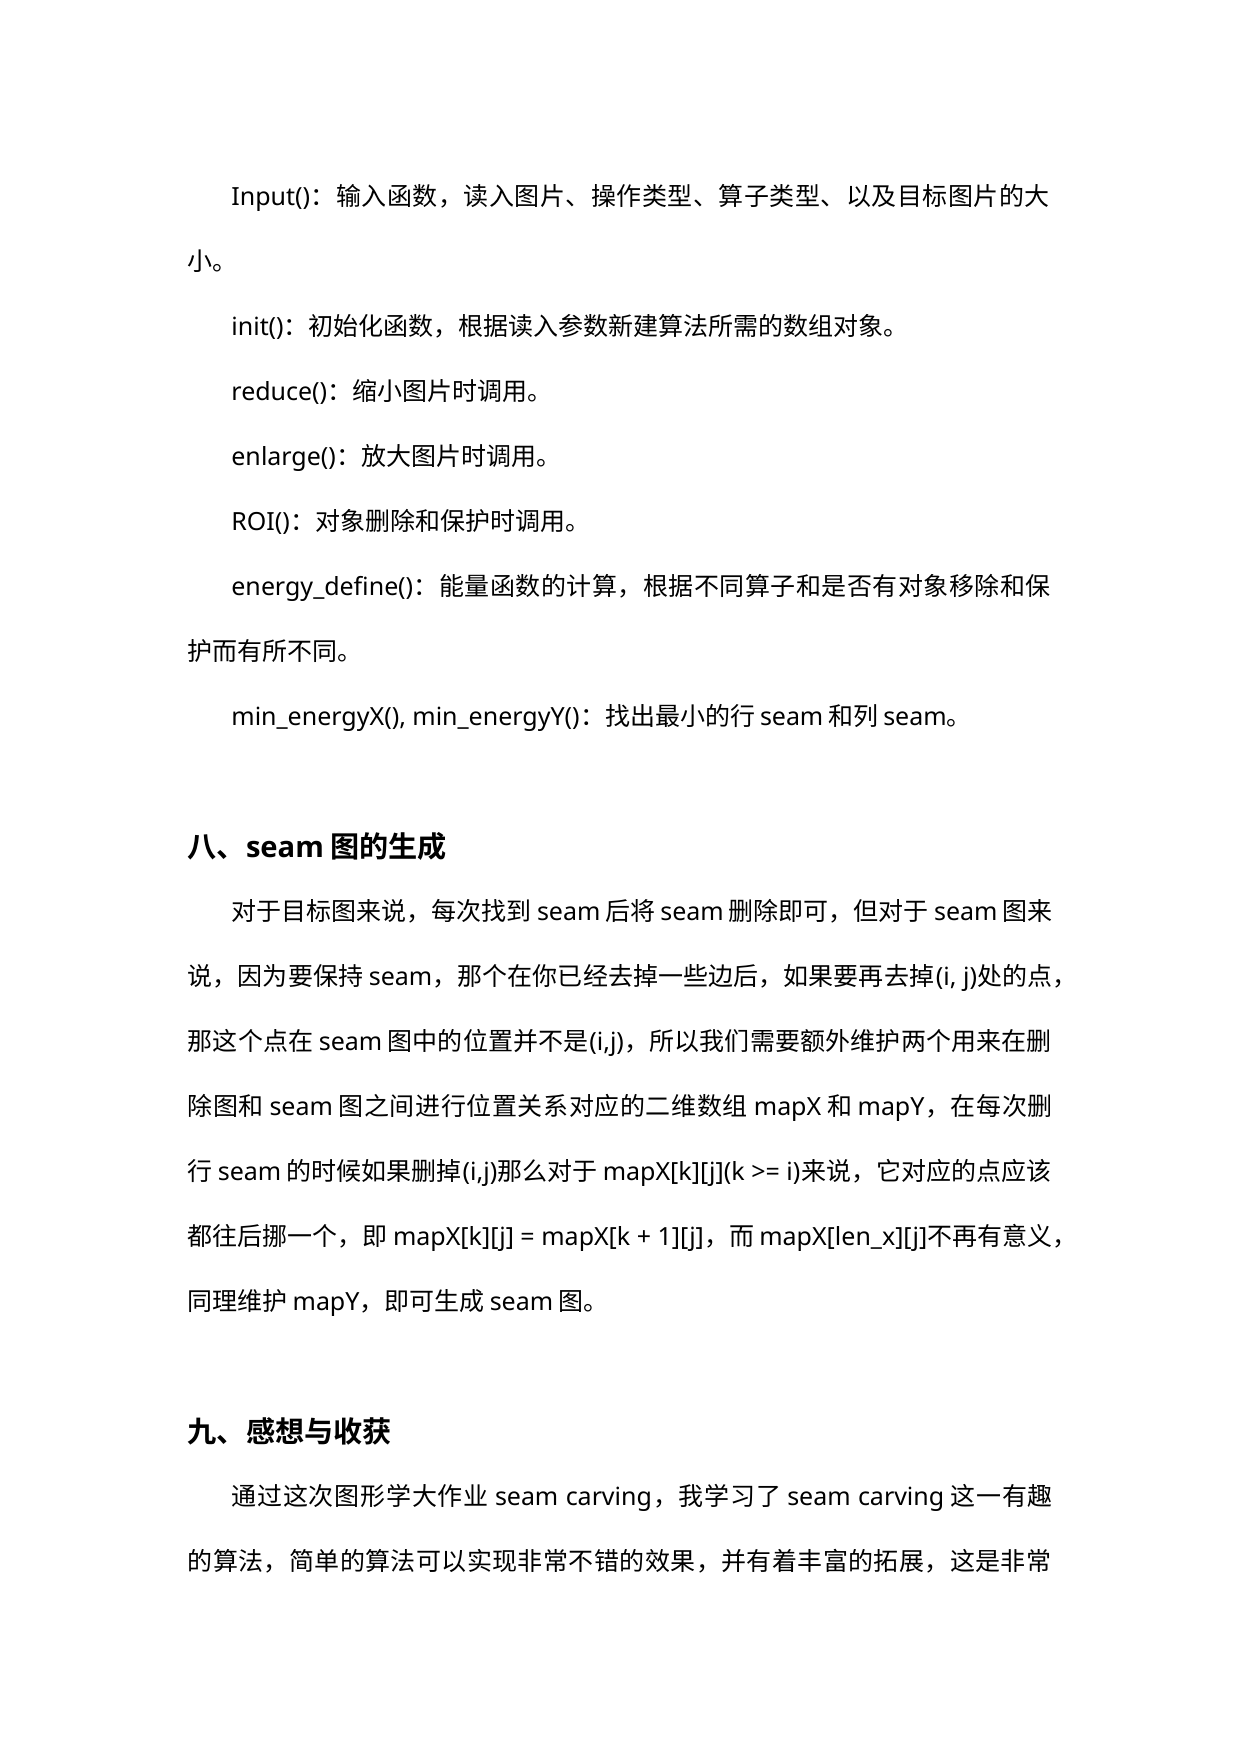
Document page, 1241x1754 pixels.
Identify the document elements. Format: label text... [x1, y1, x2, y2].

text min_energyX(), min_energyY()：找出最小的行seam和列seam。 [187, 682, 1053, 747]
text enlarge()：放大图片时调用。 [187, 422, 1053, 487]
text 八、seam图的生成 [187, 812, 1053, 877]
text ROI()：对象删除和保护时调用。 [187, 487, 1053, 552]
text 对于目标图来说，每次找到seam后将seam删除即可，但对于seam图来说，因为要保持seam，那个在你已经去掉一些边后，如果要再去掉(i, j)处的点，那这个点在seam图中的位置并不是(i,j)，所以我们需要额外维护两个用来在删除图和seam图之间进行位置关系对应的二维数组mapX和mapY，在每次删行seam的时候如果删掉(i,j)那么对于mapX[k][j](k >= i)来说，它对应的点应该都往后挪一个，即mapX[k][j] = mapX[k + 1][j]，而mapX[len_x][j]不再有意义，同理维护mapY，即可生成seam图。 [187, 877, 1053, 1332]
text energy_define()：能量函数的计算，根据不同算子和是否有对象移除和保护而有所不同。 [187, 552, 1053, 682]
text 九、感想与收获 [187, 1397, 1053, 1462]
text reduce()：缩小图片时调用。 [187, 357, 1053, 422]
text init()：初始化函数，根据读入参数新建算法所需的数组对象。 [187, 292, 1053, 357]
text Input()：输入函数，读入图片、操作类型、算子类型、以及目标图片的大小。 [187, 162, 1053, 292]
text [187, 1462, 1053, 1592]
